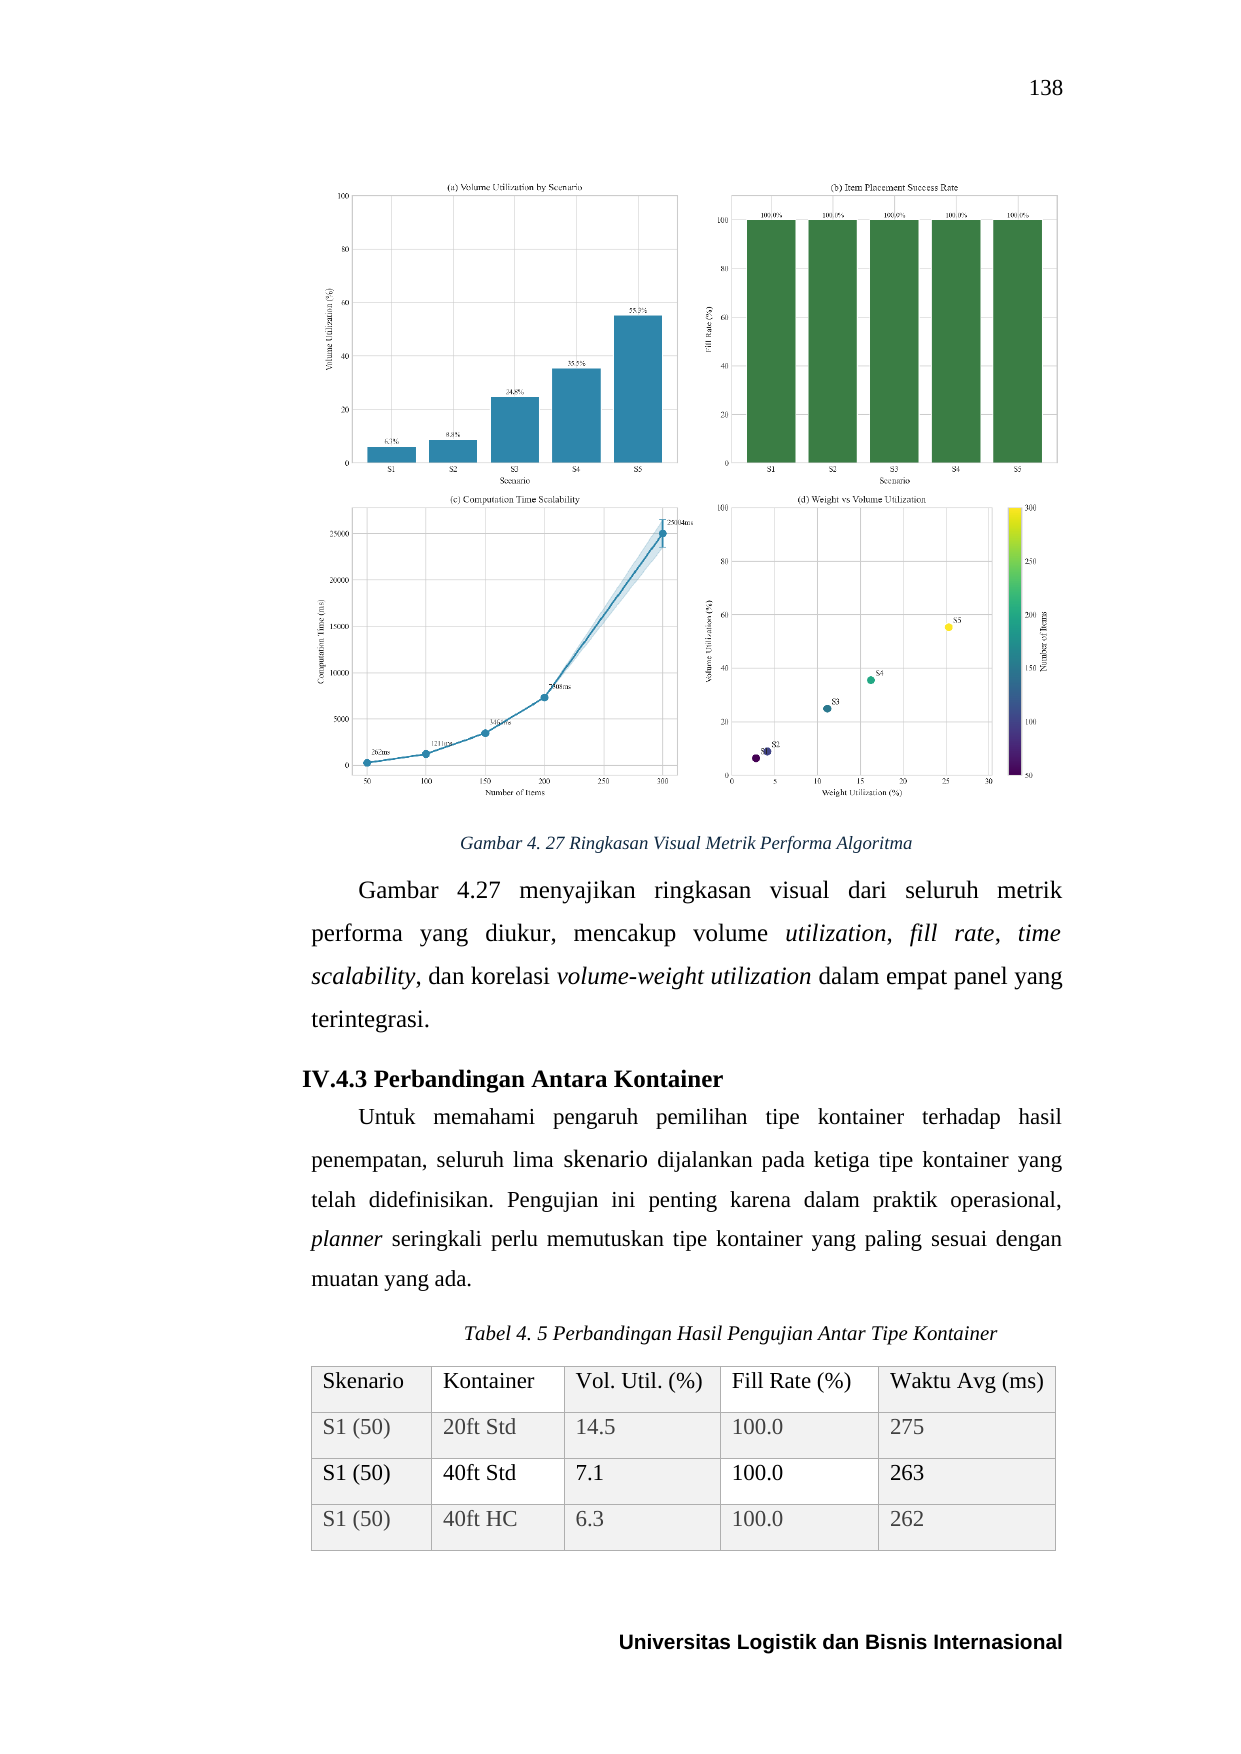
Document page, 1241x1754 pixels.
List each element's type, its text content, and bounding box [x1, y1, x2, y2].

table_cell S1 (50) [312, 1459, 431, 1504]
table_header Fill Rate (%) [721, 1367, 878, 1412]
subtitle Perbandingan Antara Kontainer [302, 1064, 1063, 1093]
table_cell 7.1 [565, 1459, 720, 1504]
table_cell 275 [879, 1413, 1055, 1458]
text Gambar 4. 27 Ringkasan Visual Metrik Performa Algoritma [236, 832, 1063, 854]
table_cell 40ft HC [432, 1505, 564, 1550]
table_cell S1 (50) [312, 1505, 431, 1550]
table_cell 100.0 [721, 1459, 878, 1504]
table_header Vol. Util. (%) [565, 1367, 720, 1412]
table_cell 6.3 [565, 1505, 720, 1550]
table_header Skenario [312, 1367, 431, 1412]
table_cell 262 [879, 1505, 1055, 1550]
table_cell 40ft Std [432, 1459, 564, 1504]
table_header Kontainer [432, 1367, 564, 1412]
picture [311, 177, 1063, 803]
table_cell 20ft Std [432, 1413, 564, 1458]
table_cell S1 (50) [312, 1413, 431, 1458]
table_cell 100.0 [721, 1413, 878, 1458]
table_cell 100.0 [721, 1505, 878, 1550]
list Untuk memahami pengaruh pemilihan tipe kontainer terhadap hasil penempatan, seluruh lima skenario dijalankan pada ketiga tipe kontainer yang telah didefinisikan. Pengujian ini penting karena dalam praktik operasional, planner seringkali perlu memutuskan tipe kontainer yang paling sesuai dengan muatan yang ada. [311, 1103, 1063, 1291]
table_header Waktu Avg (ms) [879, 1367, 1055, 1412]
table_cell 263 [879, 1459, 1055, 1504]
table_cell 14.5 [565, 1413, 720, 1458]
list Gambar 4.27 menyajikan ringkasan visual dari seluruh metrik performa yang diukur, mencakup volume utilization, fill rate, time scalability, dan korelasi volume-weight utilization dalam empat panel yang terintegrasi. [311, 875, 1063, 1033]
text Tabel 4. 5 Perbandingan Hasil Pengujian Antar Tipe Kontainer [325, 1321, 1063, 1345]
